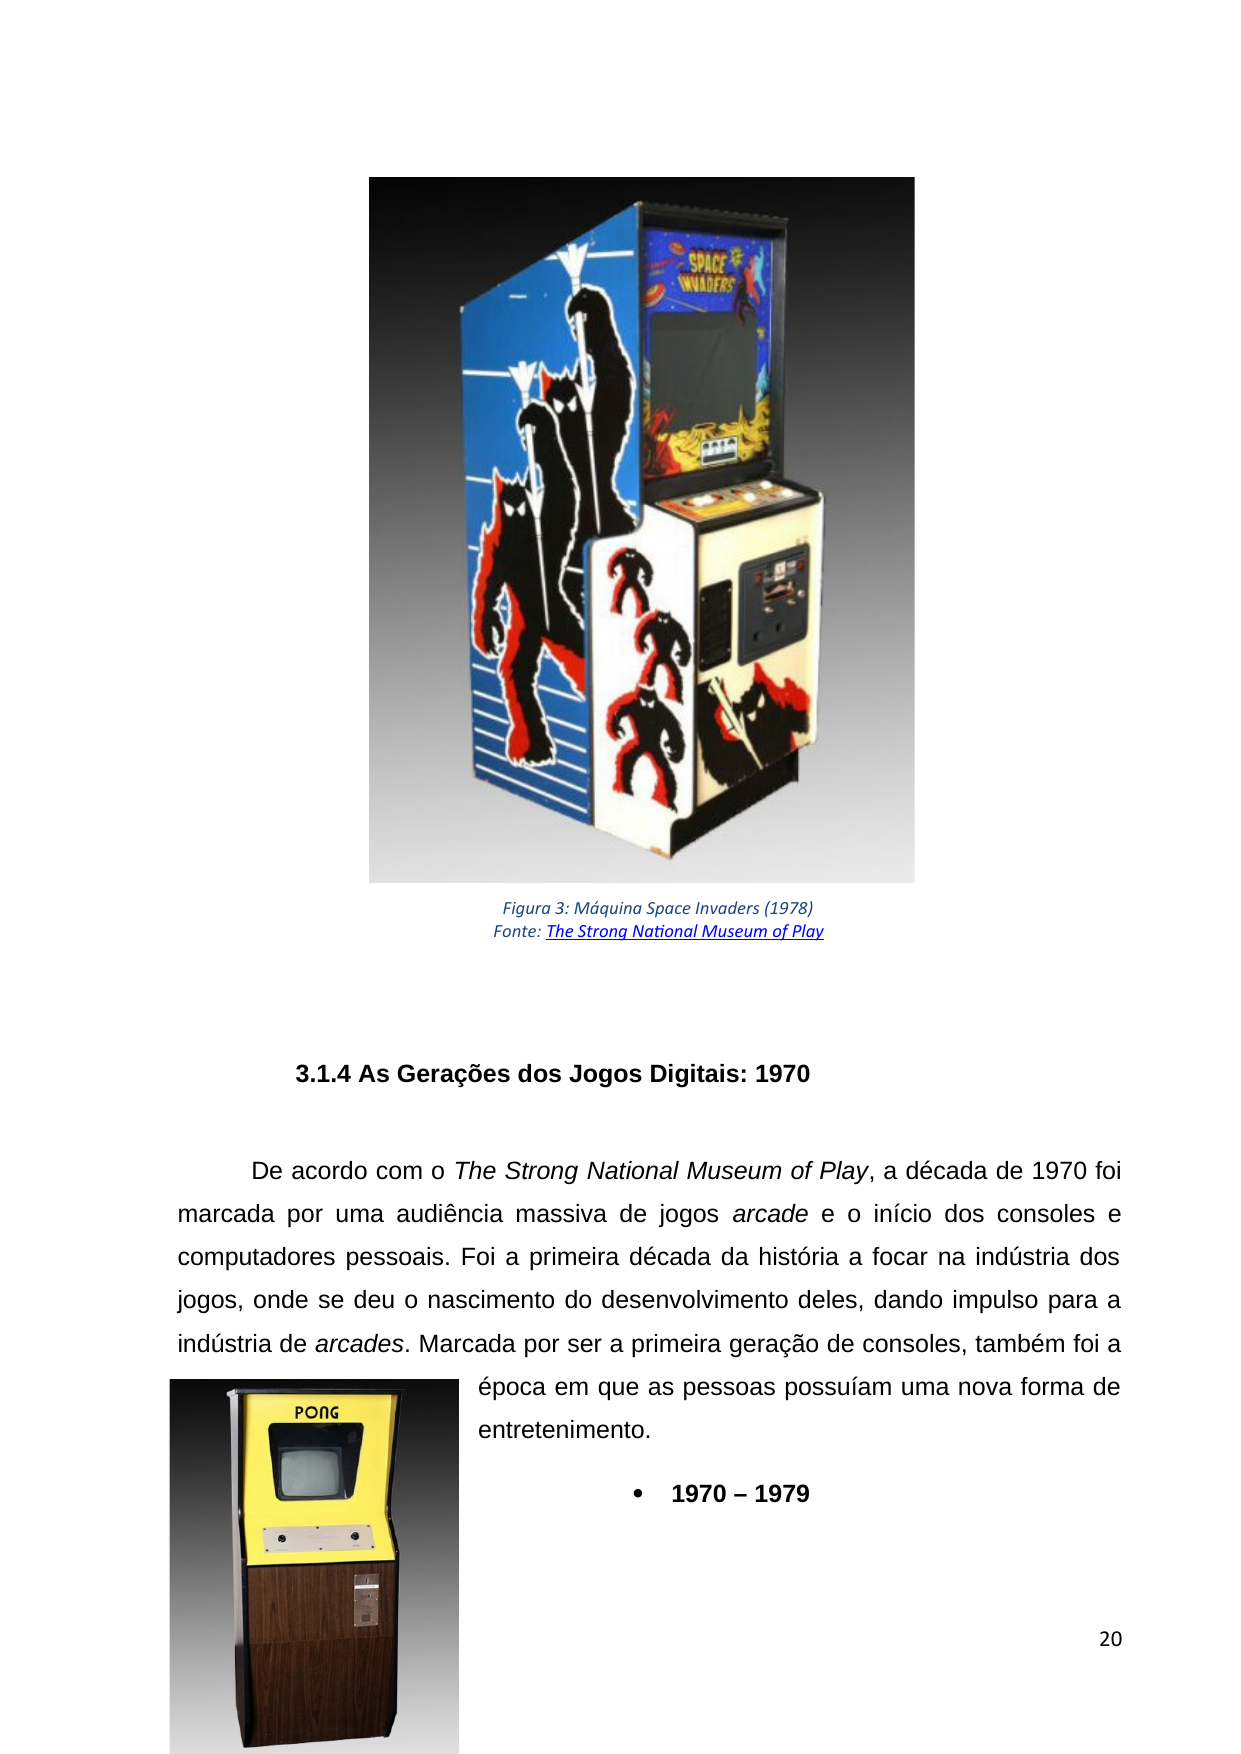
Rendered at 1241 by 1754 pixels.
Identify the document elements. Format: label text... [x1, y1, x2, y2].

subtitle 3.1.4 As Gerações dos Jogos Digitais: 1970 [177, 1059, 1122, 1088]
text Fonte: The Strong National Museum of Play [177, 919, 1122, 942]
subtitle 1970 – 1979 [459, 1479, 1122, 1508]
text De acordo com o The Strong National Museum of Play, a década de 1970 foi marcada por uma audiência massiva de jogos arcade e o início dos consoles e computadores pessoais. Foi a primeira década da história a focar na indústria dos jogos, onde se deu o nascimento do desenvolvimento deles, dando impulso para a indústria de arcades. Marcada por ser a primeira geração de consoles, também foi a época em que as pessoas possuíam uma nova forma de entretenimento. [177, 1156, 1122, 1443]
picture [169, 1379, 459, 1754]
text Figura 3: Máquina Space Invaders (1978) [177, 896, 1122, 919]
picture [369, 177, 915, 883]
